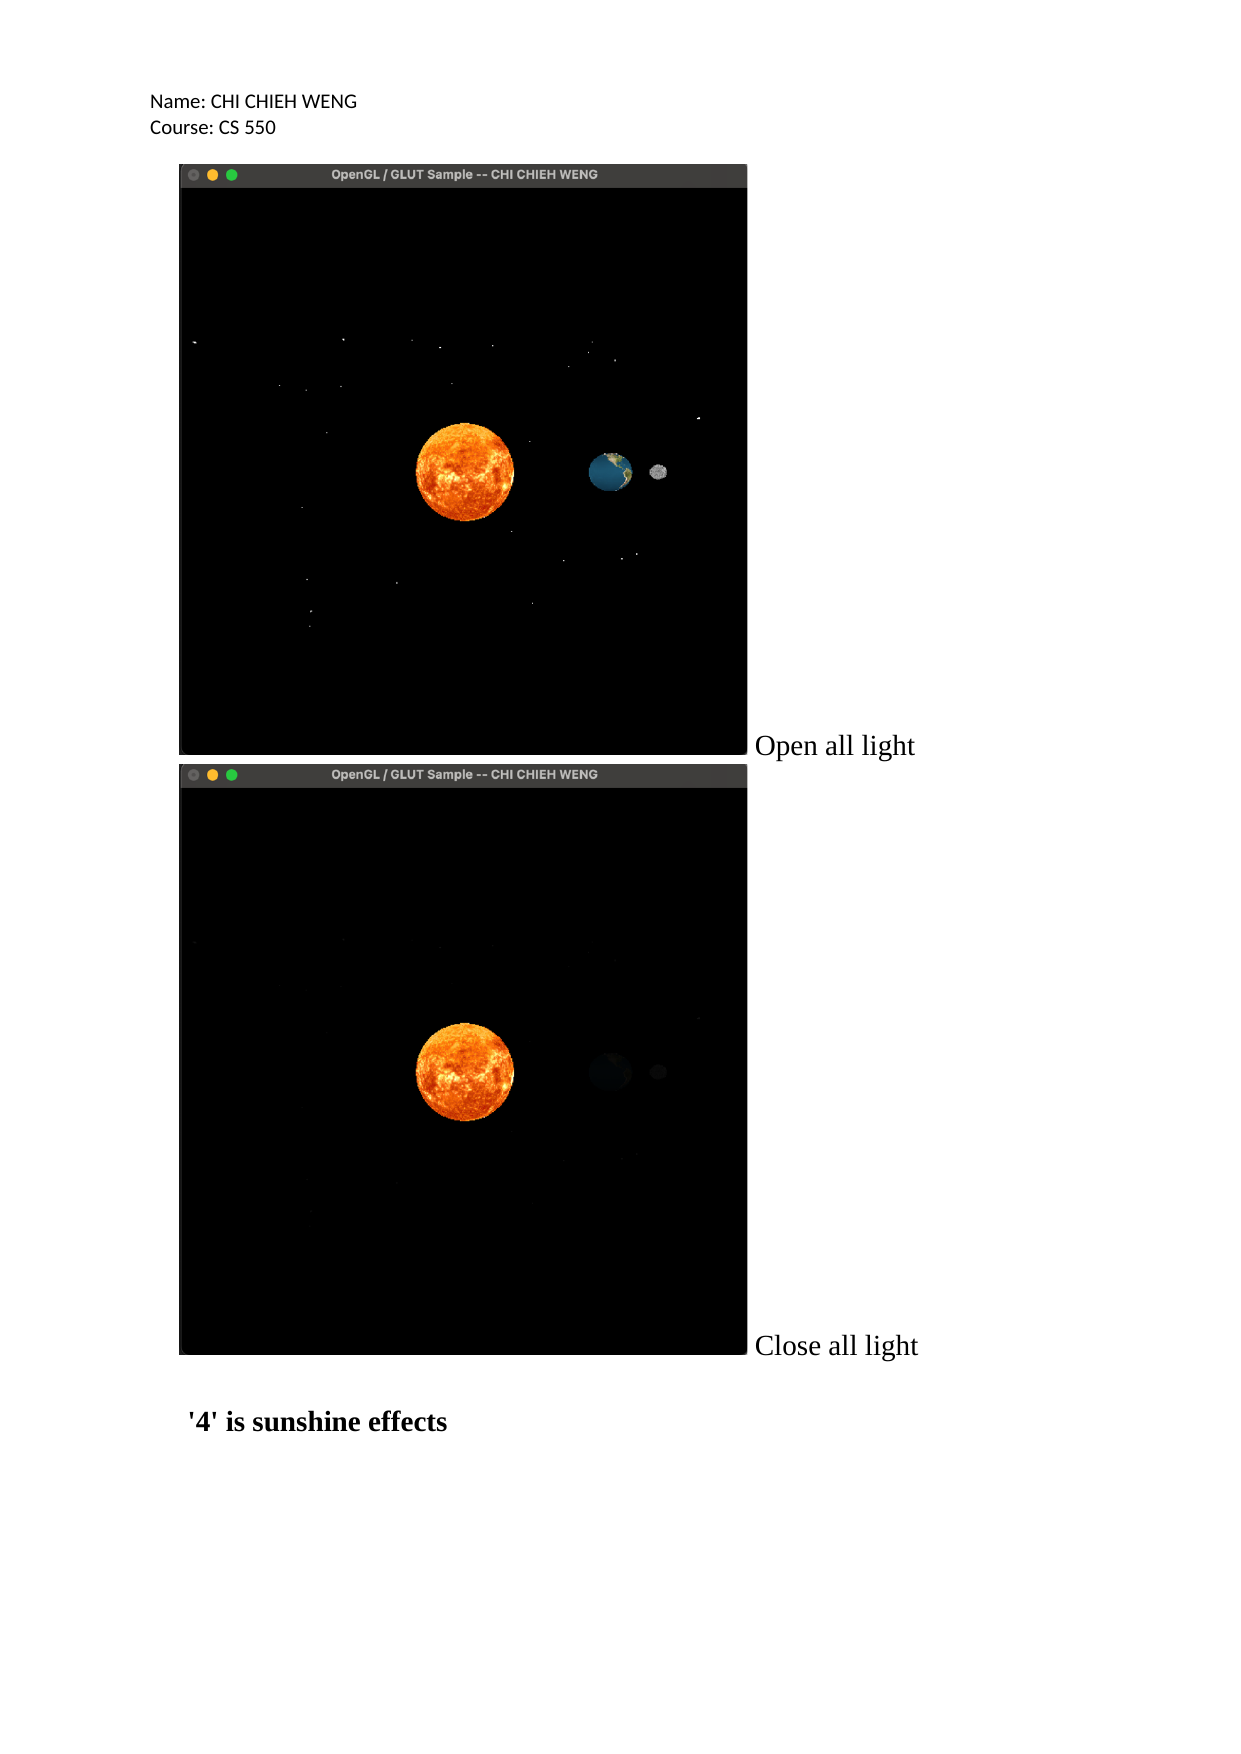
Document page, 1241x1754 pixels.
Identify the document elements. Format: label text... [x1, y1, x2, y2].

picture [179, 764, 748, 1355]
picture [179, 164, 748, 755]
list '4' is sunshine effects [187, 1402, 1090, 1439]
